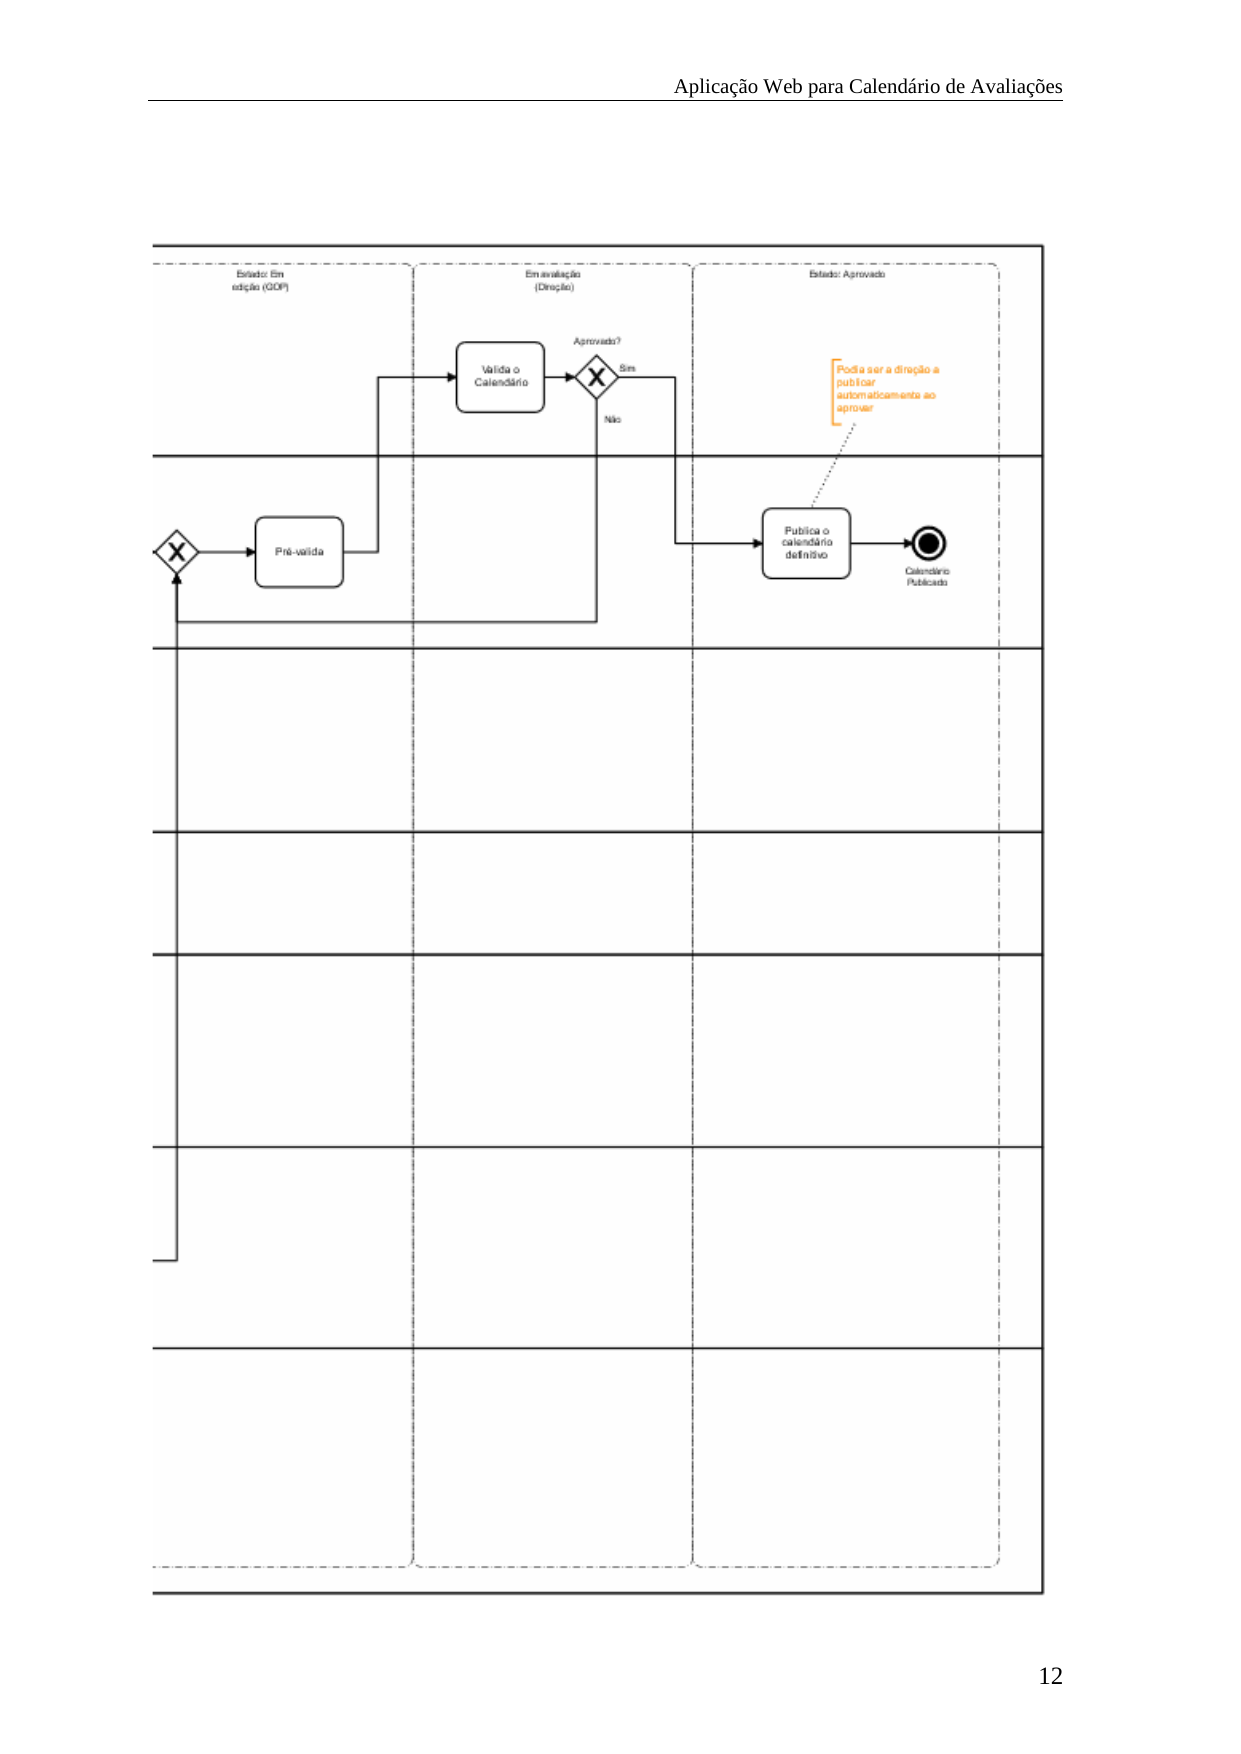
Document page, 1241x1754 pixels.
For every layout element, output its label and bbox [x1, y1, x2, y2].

picture [152, 241, 1048, 1607]
